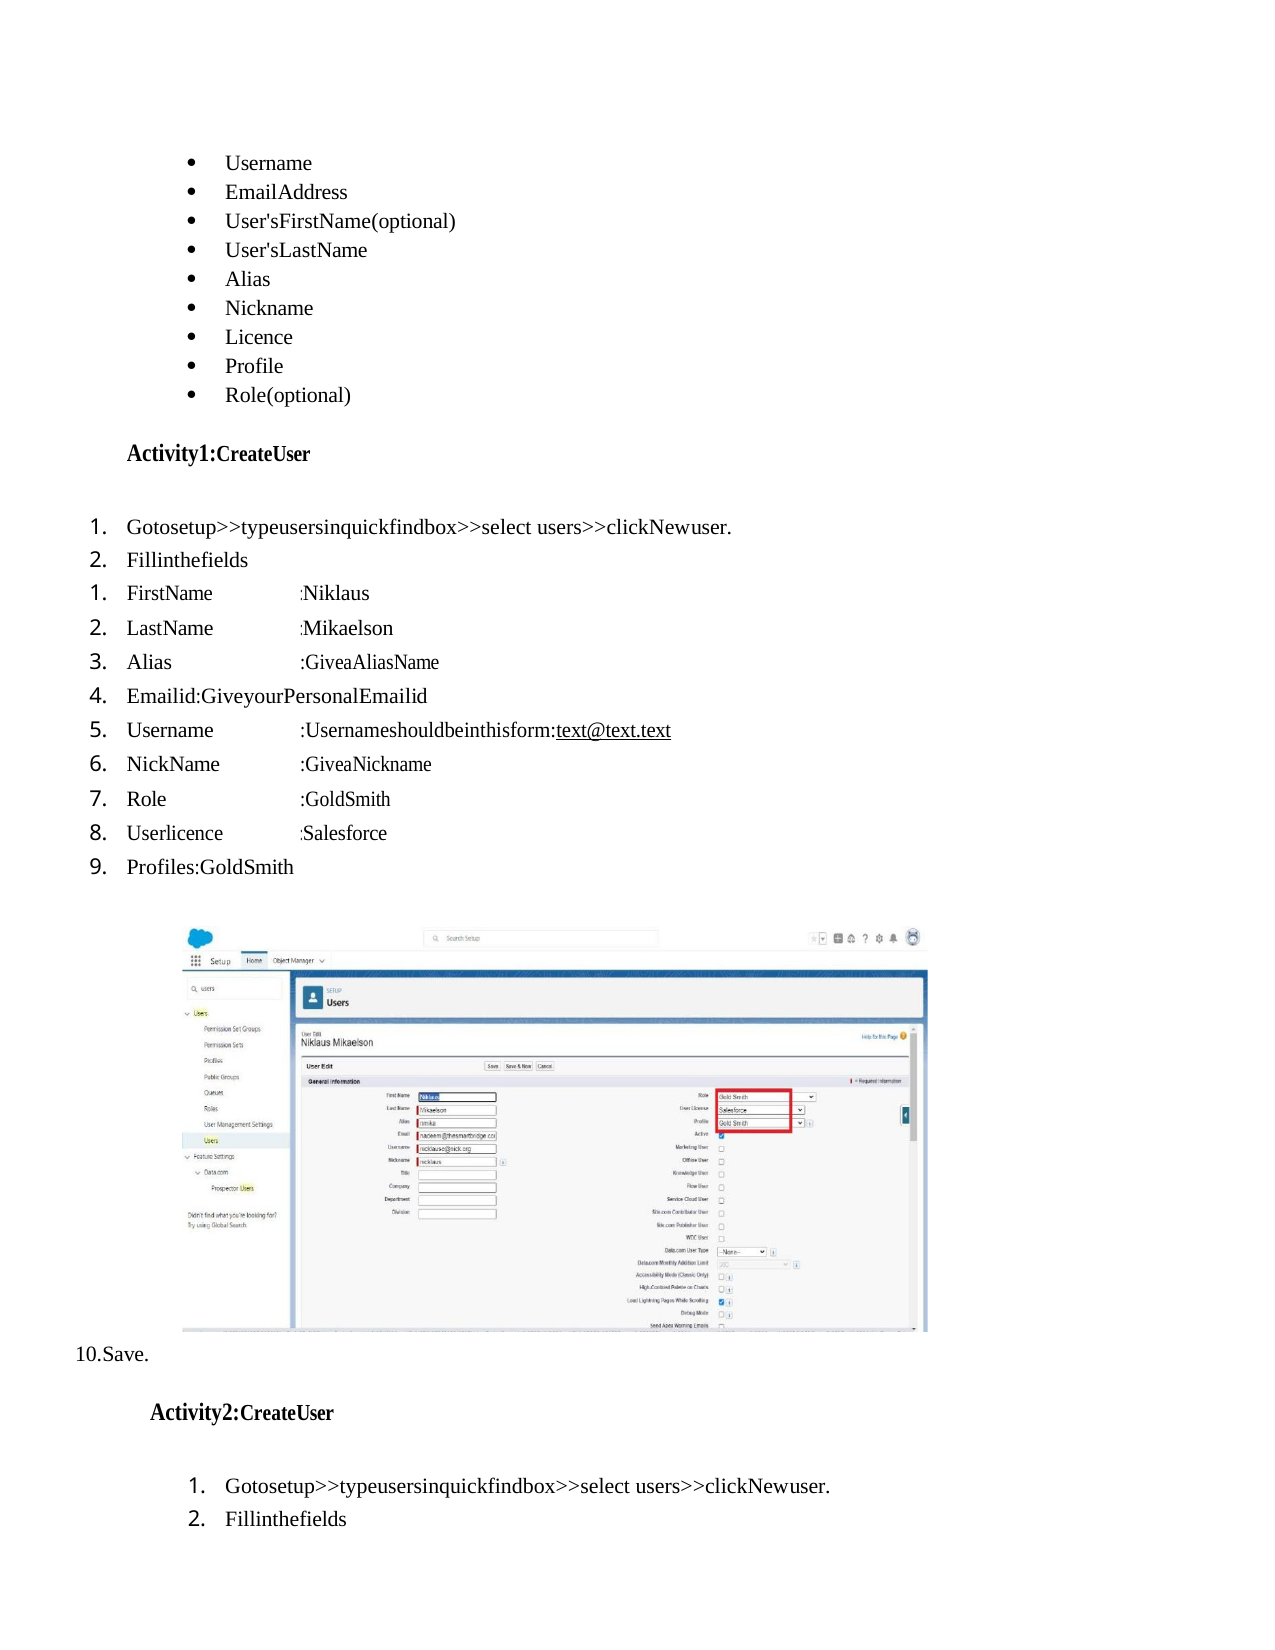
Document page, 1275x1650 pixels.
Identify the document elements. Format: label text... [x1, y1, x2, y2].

text Activity1:CreateUser [127, 438, 1200, 467]
list Profile [188, 353, 1200, 378]
list EmailAddress [188, 179, 1200, 204]
list Alias :GiveaAliasName [89, 646, 1200, 675]
list Username :Usernameshouldbeinthisform:text@text.text [89, 714, 1200, 744]
list User'sFirstName(optional) [188, 208, 1200, 233]
list Username [188, 150, 1200, 175]
list Fillinthefields [89, 544, 1200, 574]
list NickName :GiveaNickname [89, 748, 1200, 778]
list FirstName :Niklaus [89, 577, 1200, 607]
list Nickname [188, 295, 1200, 320]
list Profiles:GoldSmith [89, 851, 1200, 907]
list Gotosetup>>typeusersinquickfindbox>>select users>>clickNewuser. [89, 511, 1200, 541]
list Role(optional) [188, 382, 1200, 407]
list Gotosetup>>typeusersinquickfindbox>>select users>>clickNewuser. [188, 1470, 1200, 1500]
text Activity2:CreateUser [150, 1397, 1200, 1426]
list Userlicence :Salesforce [89, 817, 1200, 847]
list Role :GoldSmith [89, 783, 1200, 813]
list User'sLastName [188, 237, 1200, 262]
list LastName :Mikaelson [89, 612, 1200, 641]
list 10.Save. [75, 917, 1200, 1366]
list Fillinthefields [188, 1503, 1200, 1533]
list Licence [188, 324, 1200, 349]
list Emailid:GiveyourPersonalEmailid [89, 680, 1200, 710]
list Alias [188, 266, 1200, 291]
